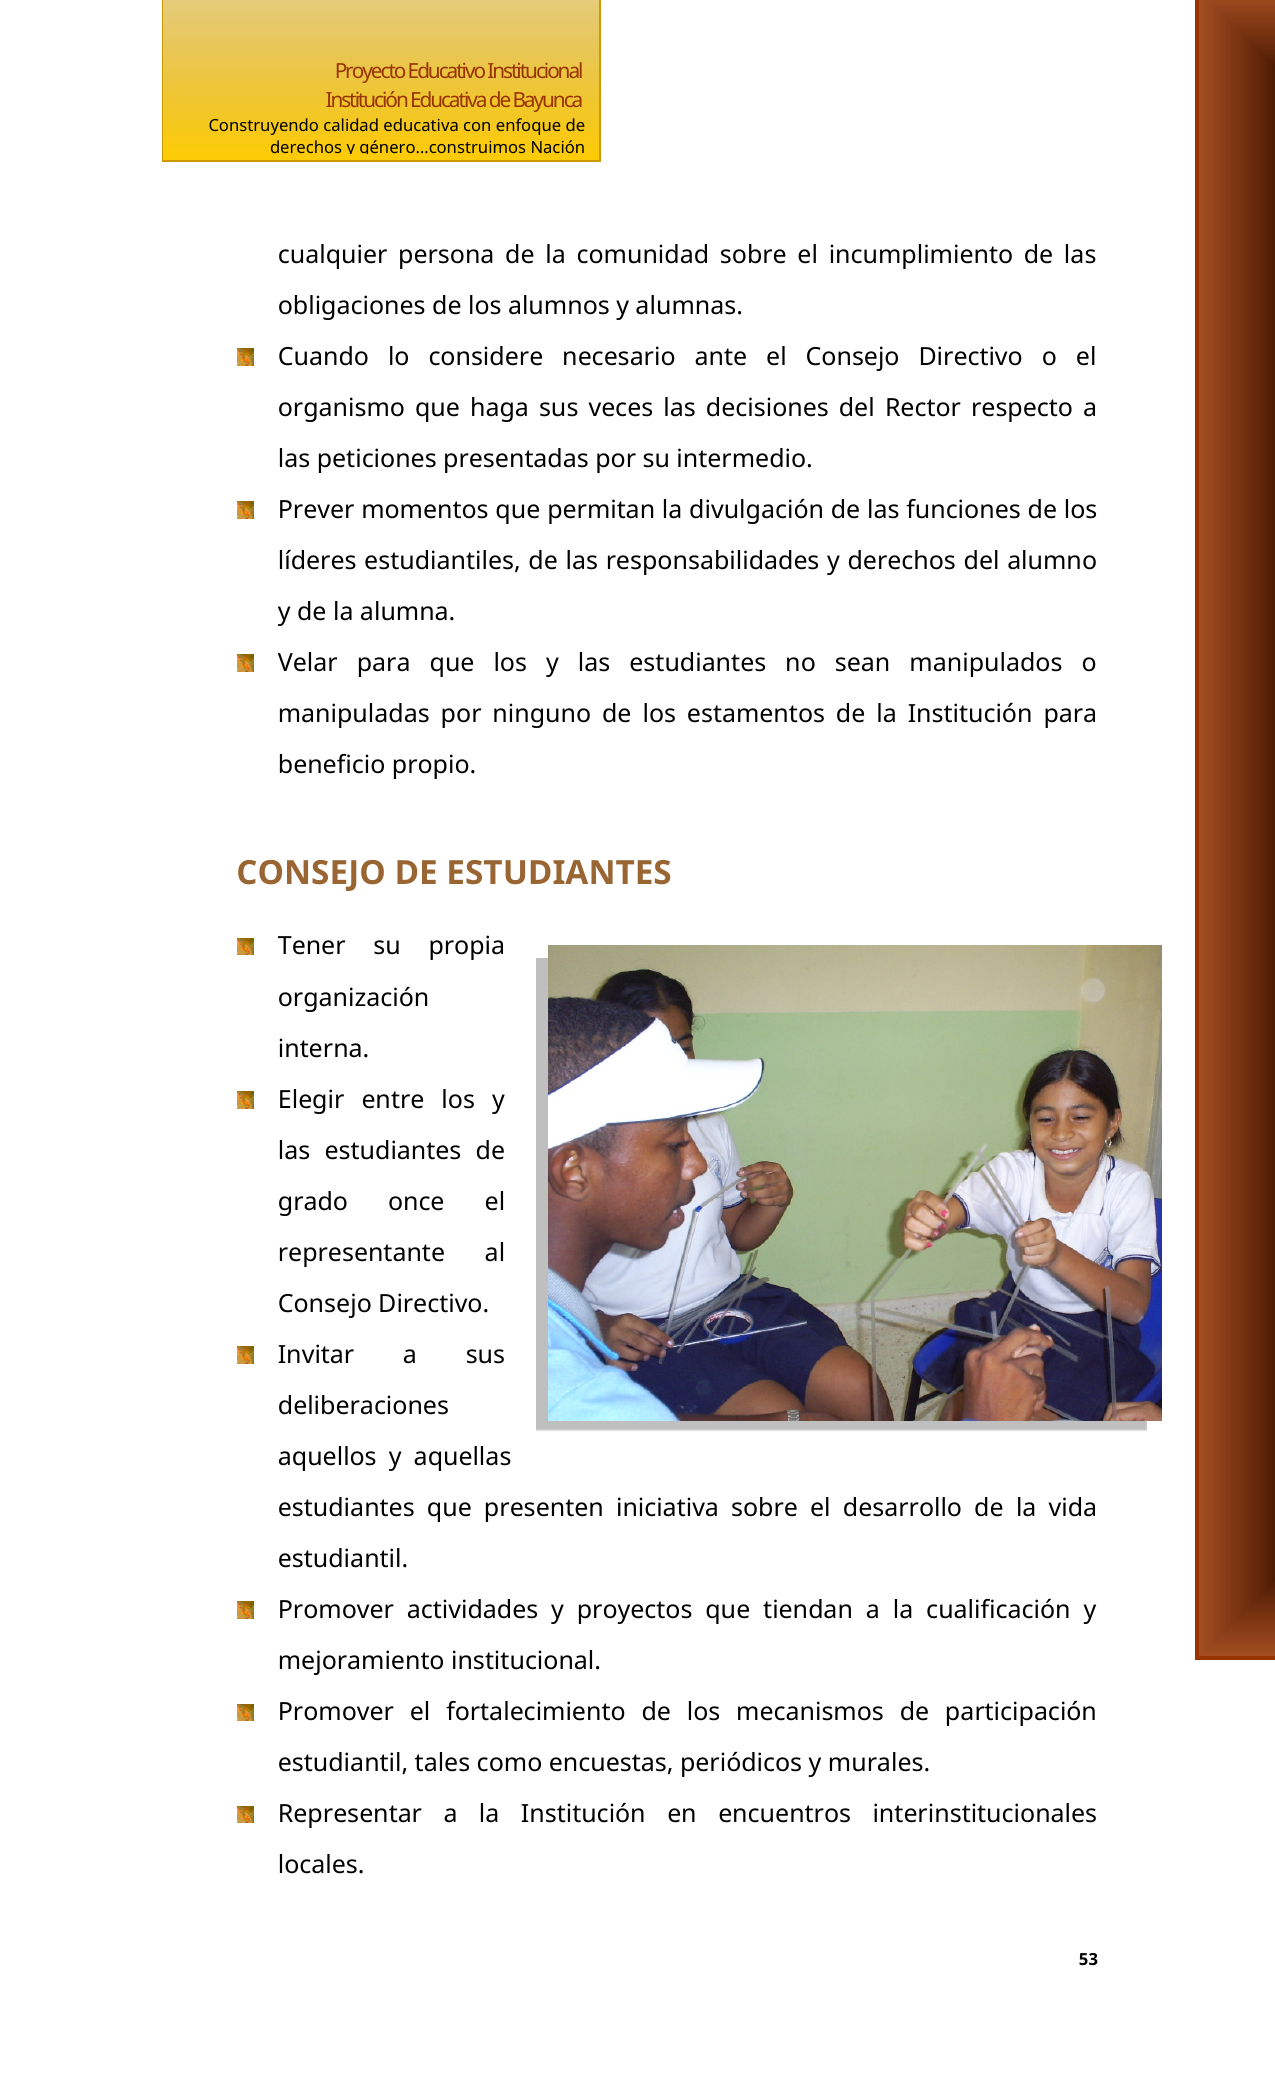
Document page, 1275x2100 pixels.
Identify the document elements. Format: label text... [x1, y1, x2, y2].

picture [237, 1704, 254, 1721]
picture [237, 1346, 254, 1364]
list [236, 236, 1098, 321]
picture [237, 348, 254, 366]
picture [237, 1601, 254, 1619]
list Prever momentos que permitan la divulgación de las funciones de los líderes estudiantiles, de las responsabilidades y derechos del alumno y de la alumna. [236, 491, 1098, 628]
picture [237, 501, 254, 519]
picture [237, 1091, 254, 1109]
list Promover actividades y proyectos que tiendan a la cualificación y mejoramiento institucional. [236, 1592, 1098, 1677]
list Cuando lo considere necesario ante el Consejo Directivo o el organismo que haga sus veces las decisiones del Rector respecto a las peticiones presentadas por su intermedio. [236, 338, 1098, 474]
text CONSEJO DE ESTUDIANTES [236, 849, 1098, 894]
list Elegir entre los y las estudiantes de grado once el representante al Consejo Directivo. [236, 1081, 536, 1319]
list Velar para que los y las estudiantes no sean manipulados o manipuladas por ninguno de los estamentos de para beneficio propio. [236, 644, 1098, 781]
list Tener su propia organización interna. [236, 928, 1098, 1064]
list Invitar a sus deliberaciones aquellos y aquellas estudiantes que presenten iniciativa sobre el desarrollo de la vida estudiantil. [236, 1337, 1098, 1575]
picture [237, 938, 254, 955]
picture [237, 654, 254, 672]
picture [548, 945, 1162, 1421]
list Representar a en encuentros interinstitucionales locales. [236, 1796, 1098, 1881]
list Promover el fortalecimiento de los mecanismos de participación estudiantil, tales como encuestas, periódicos y murales. [236, 1694, 1098, 1779]
picture [237, 1806, 254, 1823]
